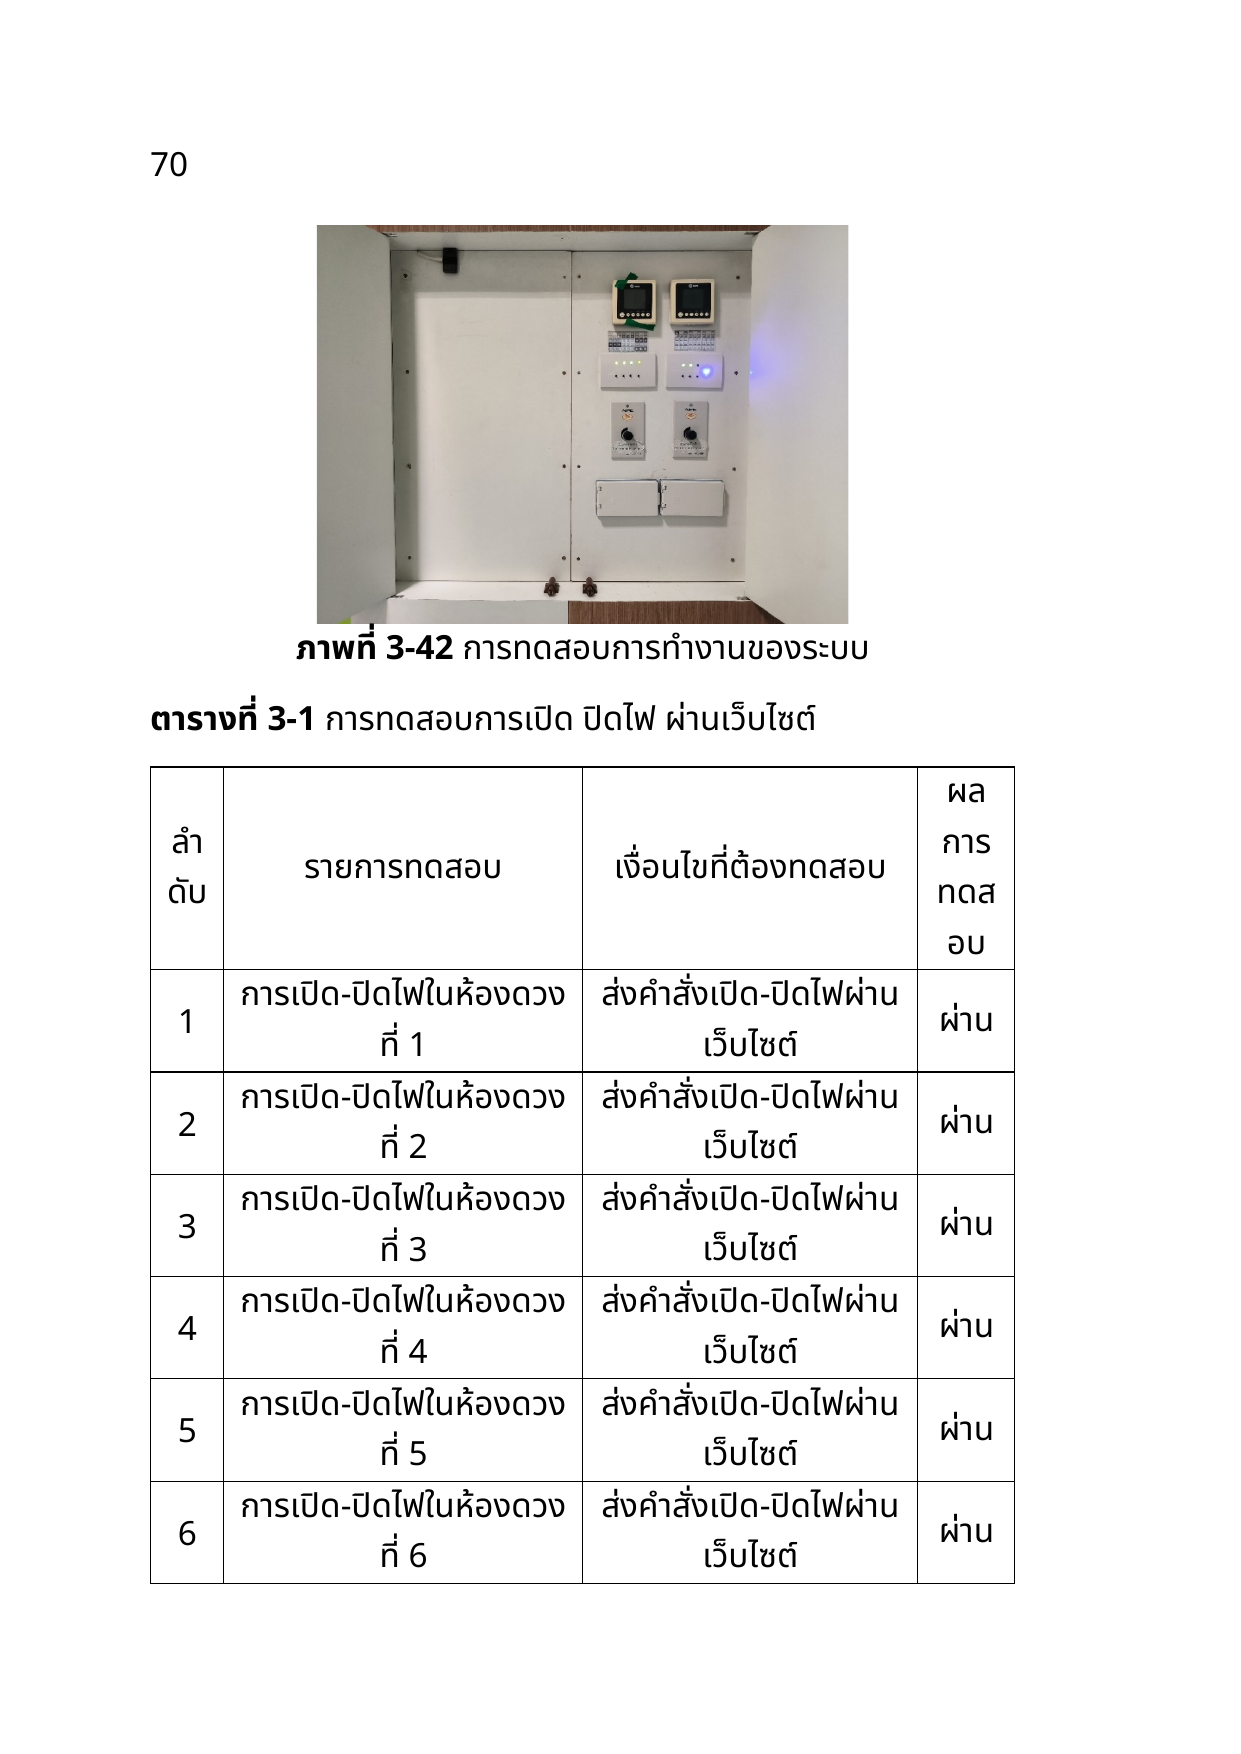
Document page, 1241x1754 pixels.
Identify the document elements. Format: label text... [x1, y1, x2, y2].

text ตารางที่ 3-1 การทดสอบการเปิด ปิดไฟ ผ่านเว็บไซต์ [150, 695, 1015, 746]
table_cell ผ่าน [918, 1175, 1014, 1276]
table_cell ผ่าน [918, 1379, 1014, 1481]
table_cell ส่งคำสั่งเปิด-ปิดไฟผ่านเว็บไซต์ [583, 1482, 917, 1583]
table_cell ส่งคำสั่งเปิด-ปิดไฟผ่านเว็บไซต์ [583, 1175, 917, 1276]
table_cell ผ่าน [918, 1277, 1014, 1378]
table_cell ผ่าน [918, 970, 1014, 1071]
table_cell การเปิด-ปิดไฟในห้องดวงที่ 1 [224, 970, 582, 1071]
table_cell ส่งคำสั่งเปิด-ปิดไฟผ่านเว็บไซต์ [583, 1073, 917, 1174]
table_cell การเปิด-ปิดไฟในห้องดวงที่ 3 [224, 1175, 582, 1276]
table_cell 6 [151, 1482, 223, 1583]
table_cell 2 [151, 1073, 223, 1174]
table_cell ส่งคำสั่งเปิด-ปิดไฟผ่านเว็บไซต์ [583, 1379, 917, 1481]
table_cell 5 [151, 1379, 223, 1481]
table_cell การเปิด-ปิดไฟในห้องดวงที่ 2 [224, 1073, 582, 1174]
table_cell ผ่าน [918, 1482, 1014, 1583]
table_cell การเปิด-ปิดไฟในห้องดวงที่ 4 [224, 1277, 582, 1378]
table_cell 1 [151, 970, 223, 1071]
text ภาพที่ 3-42 การทดสอบการทำงานของระบบ [150, 623, 1015, 674]
table_cell 3 [151, 1175, 223, 1276]
table_header ผลการทดสอบ [918, 768, 1014, 969]
table_cell ส่งคำสั่งเปิด-ปิดไฟผ่านเว็บไซต์ [583, 1277, 917, 1378]
table_header รายการทดสอบ [224, 768, 582, 969]
table_cell การเปิด-ปิดไฟในห้องดวงที่ 6 [224, 1482, 582, 1583]
table_header ลำดับ [151, 768, 223, 969]
table_cell ผ่าน [918, 1073, 1014, 1174]
picture [316, 225, 849, 624]
table_cell การเปิด-ปิดไฟในห้องดวงที่ 5 [224, 1379, 582, 1481]
table_cell ส่งคำสั่งเปิด-ปิดไฟผ่านเว็บไซต์ [583, 970, 917, 1071]
table_cell 4 [151, 1277, 223, 1378]
table_header เงื่อนไขที่ต้องทดสอบ [583, 768, 917, 969]
